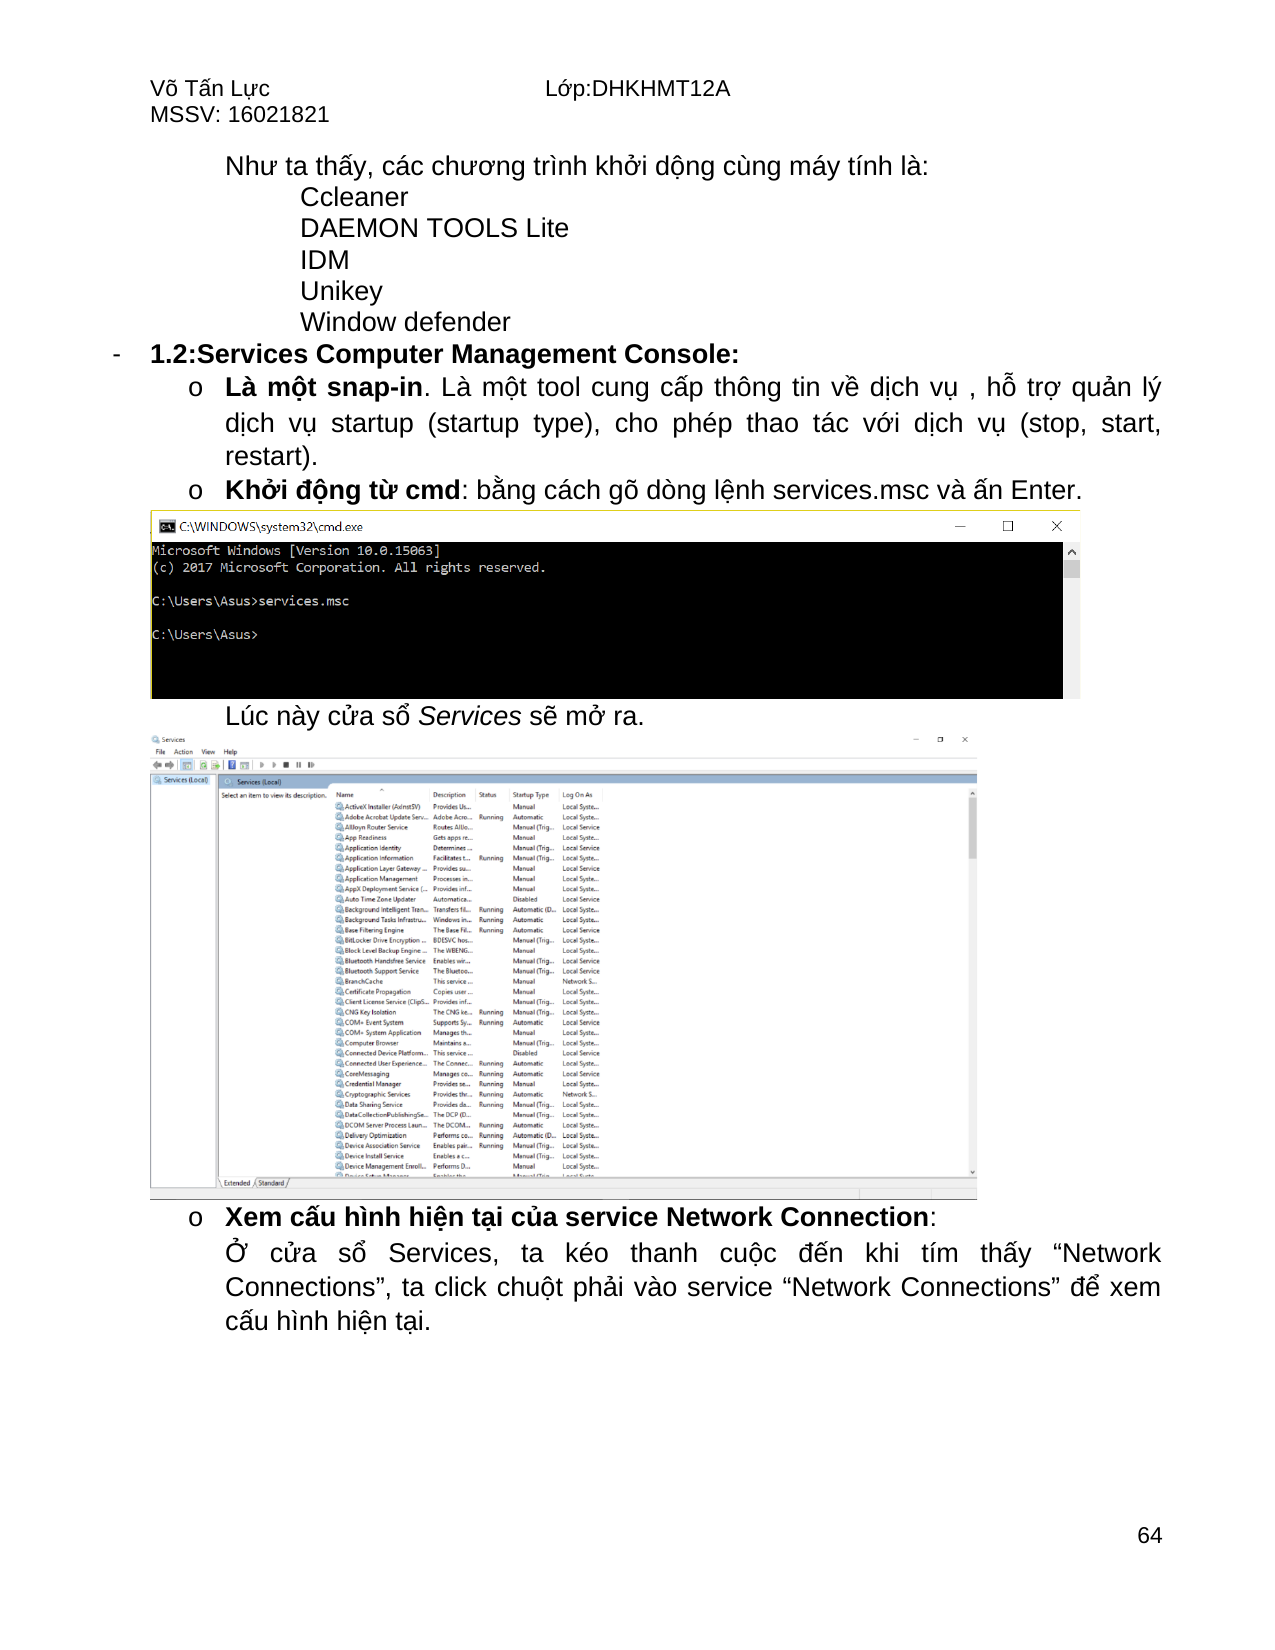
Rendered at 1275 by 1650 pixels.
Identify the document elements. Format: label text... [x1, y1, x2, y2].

text Lúc này cửa sổ Services sẽ mở ra. [150, 700, 1162, 731]
picture [150, 733, 978, 1200]
list Là một snap-in. Là một tool cung cấp thông tin về dịch vụ , hỗ trợ quản lý dịch vụ startup (startup type), cho phép thao tác với dịch vụ (stop, start, restart). [187, 371, 1162, 472]
list Khởi động từ cmd: bằng cách gõ dòng lệnh services.msc và ấn Enter. [187, 474, 1162, 508]
list Xem cấu hình hiện tại của service Network Connection: [187, 1201, 1162, 1235]
list Ccleaner [150, 181, 1162, 212]
picture [150, 510, 1081, 699]
list Như ta thấy, các chương trình khởi dộng cùng máy tính là: [150, 150, 1162, 181]
list Window defender [150, 306, 1162, 337]
list DAEMON TOOLS Lite [150, 212, 1162, 244]
list Ở cửa sổ Services, ta kéo thanh cuộc đến khi tím thấy “Network Connections”, ta click chuột phải vào service “Network Connections” để xem cấu hình hiện tại. [225, 1237, 1162, 1336]
list 1.2:Services Computer Management Console: [112, 337, 1162, 371]
list IDM [150, 244, 1162, 275]
list Unikey [150, 275, 1162, 306]
